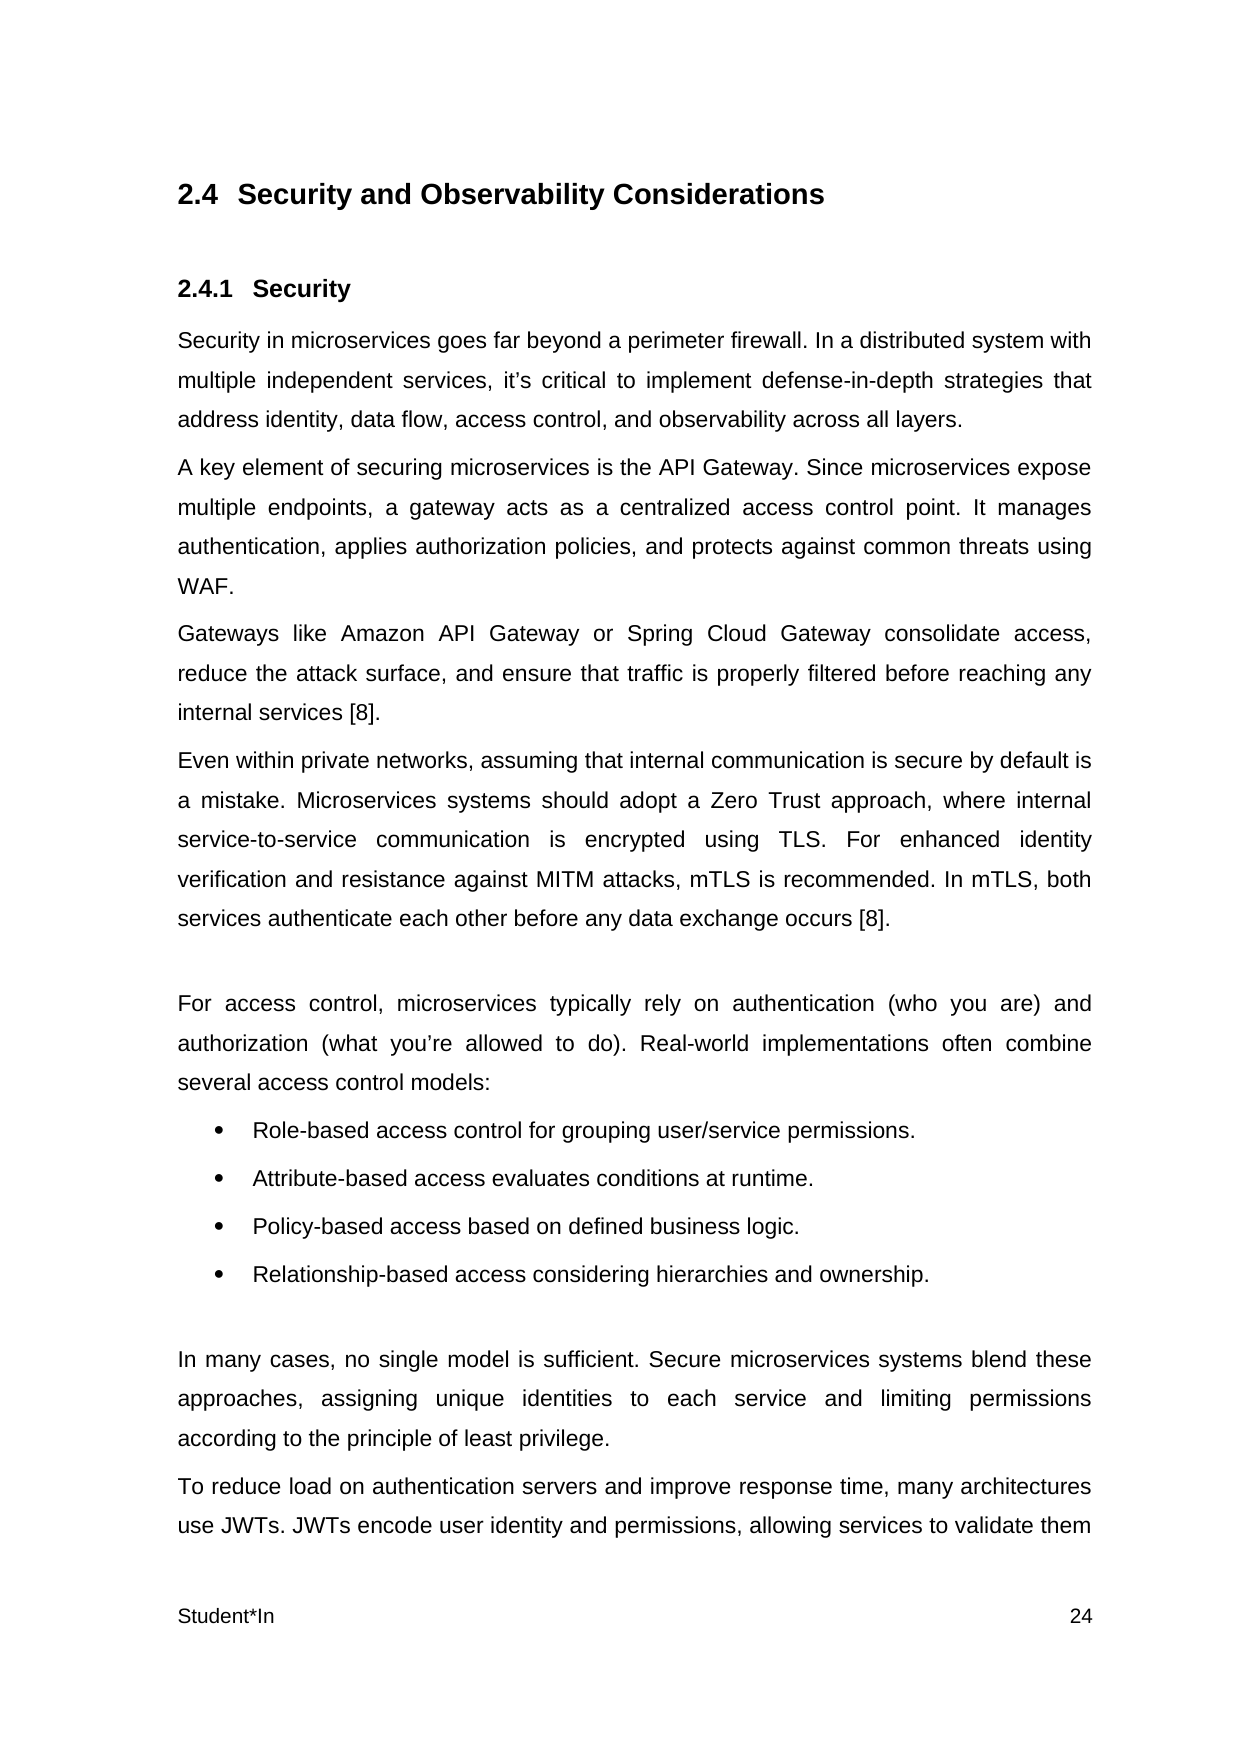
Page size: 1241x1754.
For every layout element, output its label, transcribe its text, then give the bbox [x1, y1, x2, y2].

text Gateways like Amazon API Gateway or Spring Cloud Gateway consolidate access, reduce the attack surface, and ensure that traffic is properly filtered before reaching any internal services [8]. [177, 620, 1092, 726]
list Policy-based access based on defined business logic. [215, 1213, 1092, 1239]
list Attribute-based access evaluates conditions at runtime. [215, 1165, 1092, 1191]
text In many cases, no single model is sufficient. Secure microservices systems blend these approaches, assigning unique identities to each service and limiting permissions according to the principle of least privilege. [177, 1346, 1092, 1451]
text Security in microservices goes far beyond a perimeter firewall. In a distributed system with multiple independent services, it’s critical to implement defense-in-depth strategies that address identity, data flow, access control, and observability across all layers. [177, 327, 1092, 433]
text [177, 1473, 1092, 1538]
list Relationship-based access considering hierarchies and ownership. [215, 1261, 1092, 1287]
subtitle Security [177, 273, 1092, 302]
list Role-based access control for grouping user/service permissions. [215, 1117, 1092, 1143]
subtitle Security and Observability Considerations [177, 177, 1092, 211]
text Even within private networks, assuming that internal communication is secure by default is a mistake. Microservices systems should adopt a Zero Trust approach, where internal service-to-service communication is encrypted using TLS. For enhanced identity verification and resistance against MITM attacks, mTLS is recommended. In mTLS, both services authenticate each other before any data exchange occurs [8]. [177, 747, 1092, 931]
text A key element of securing microservices is the API Gateway. Since microservices expose multiple endpoints, a gateway acts as a centralized access control point. It manages authentication, applies authorization policies, and protects against common threats using WAF. [177, 454, 1092, 599]
text For access control, microservices typically rely on authentication (who you are) and authorization (what you’re allowed to do). Real-world implementations often combine several access control models: [177, 990, 1092, 1096]
